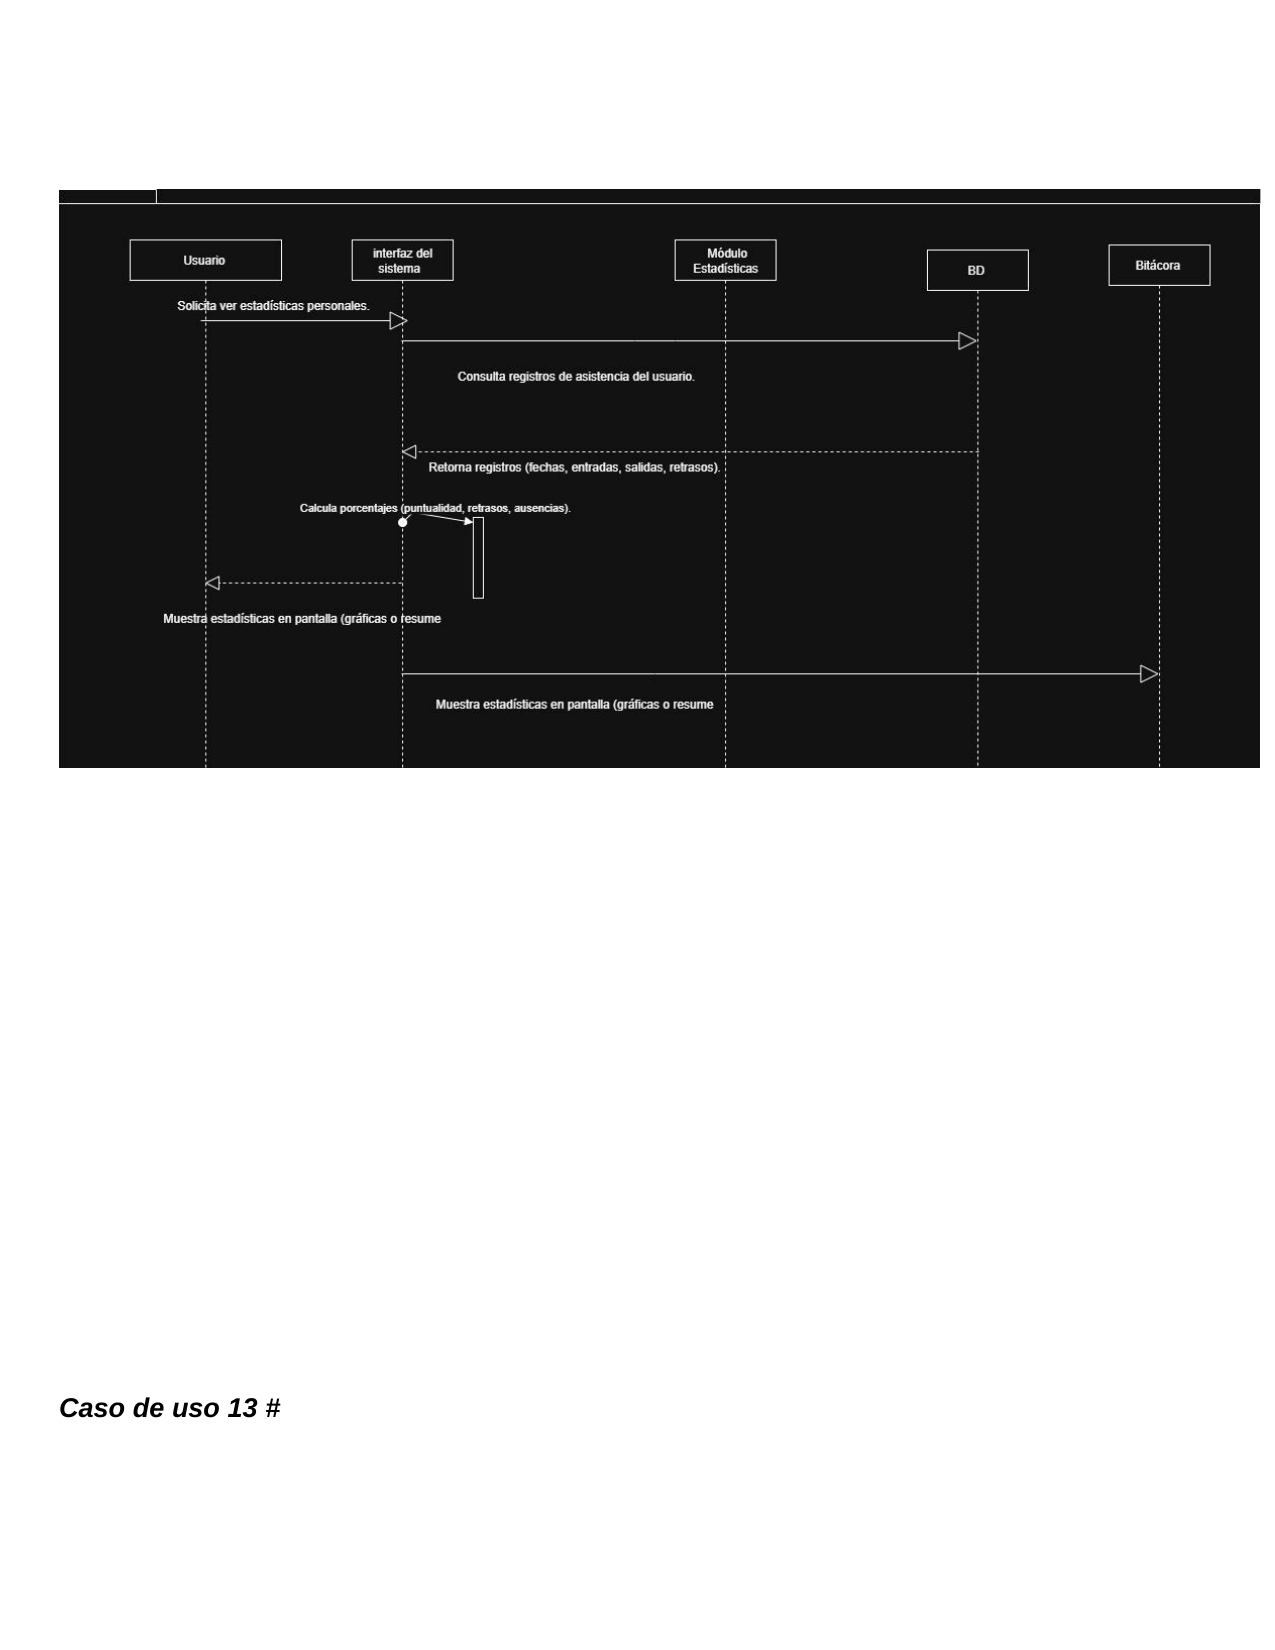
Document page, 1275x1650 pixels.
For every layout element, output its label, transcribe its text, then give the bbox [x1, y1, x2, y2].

text Caso de uso 13 # [59, 1392, 1260, 1424]
picture [58, 189, 1261, 768]
